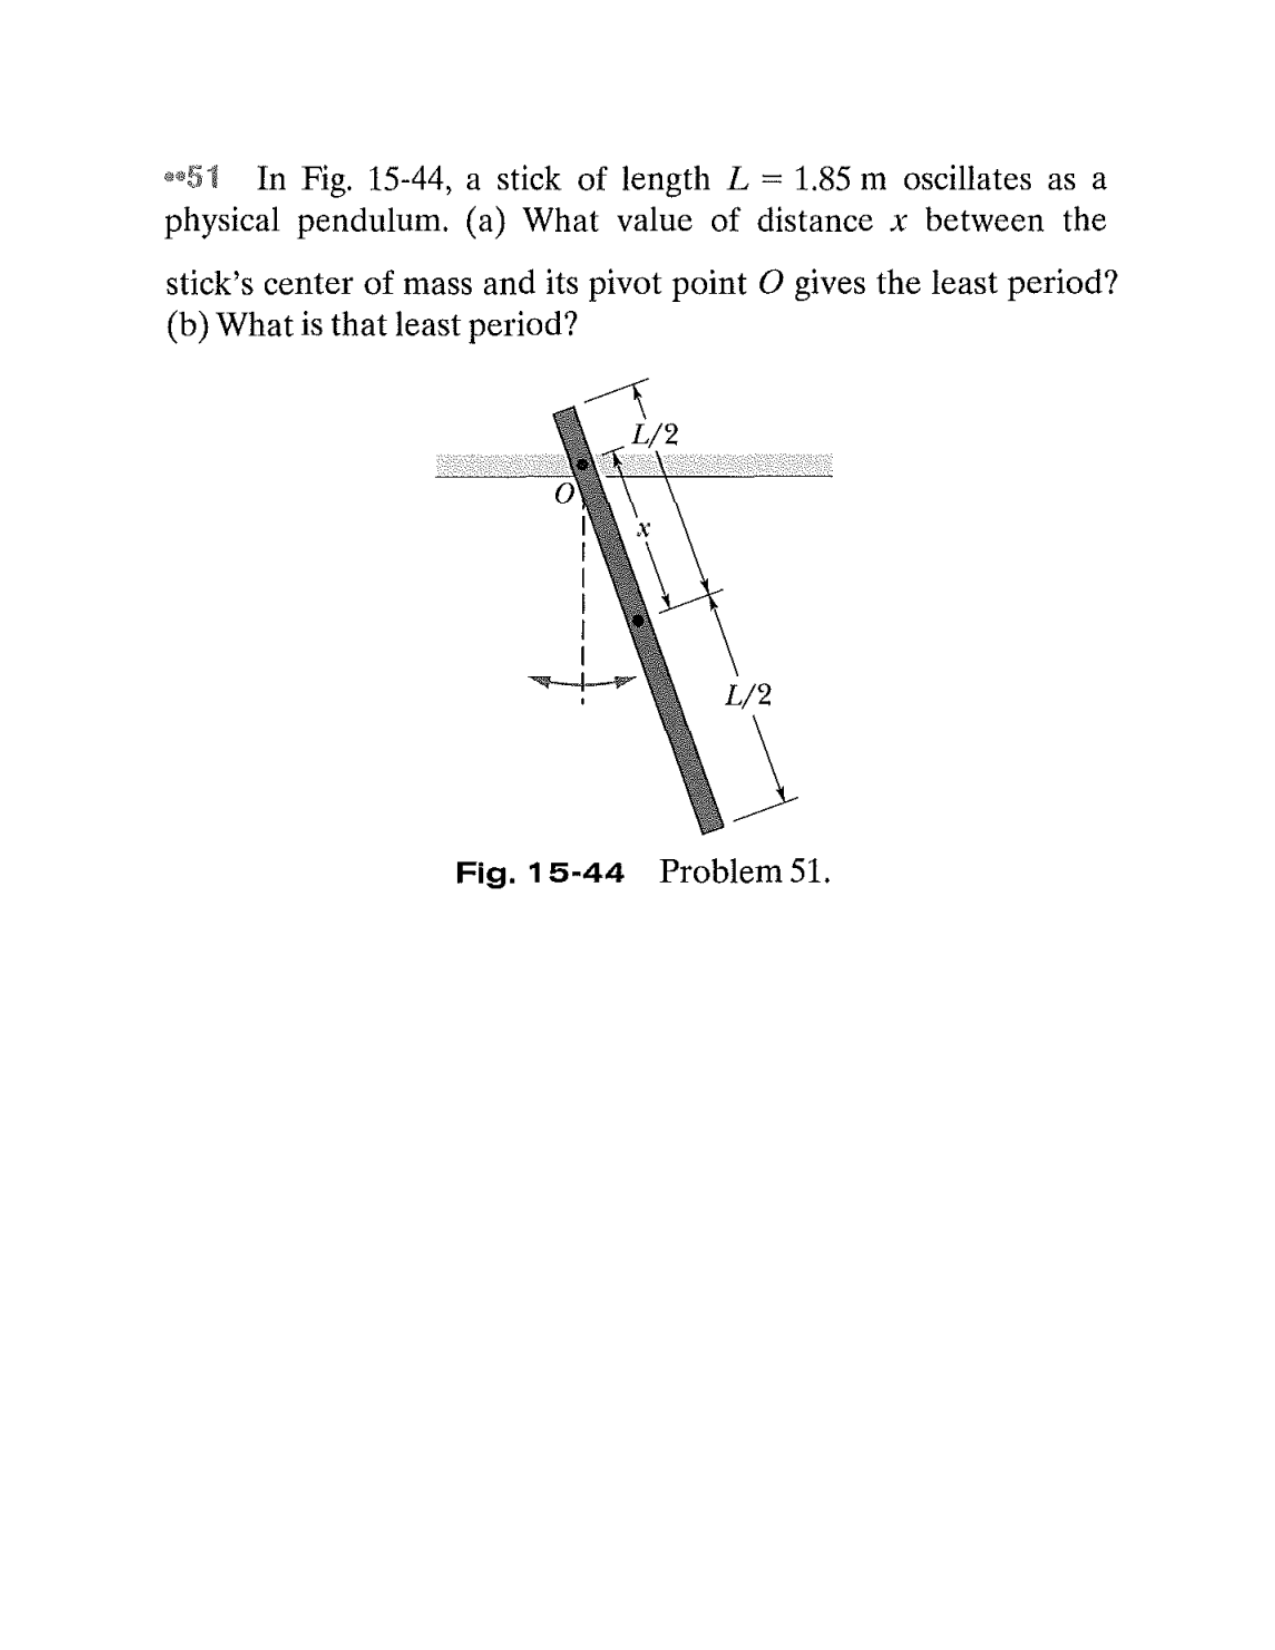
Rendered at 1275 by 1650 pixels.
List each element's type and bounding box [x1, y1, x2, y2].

picture [150, 150, 1125, 253]
picture [150, 254, 1125, 896]
